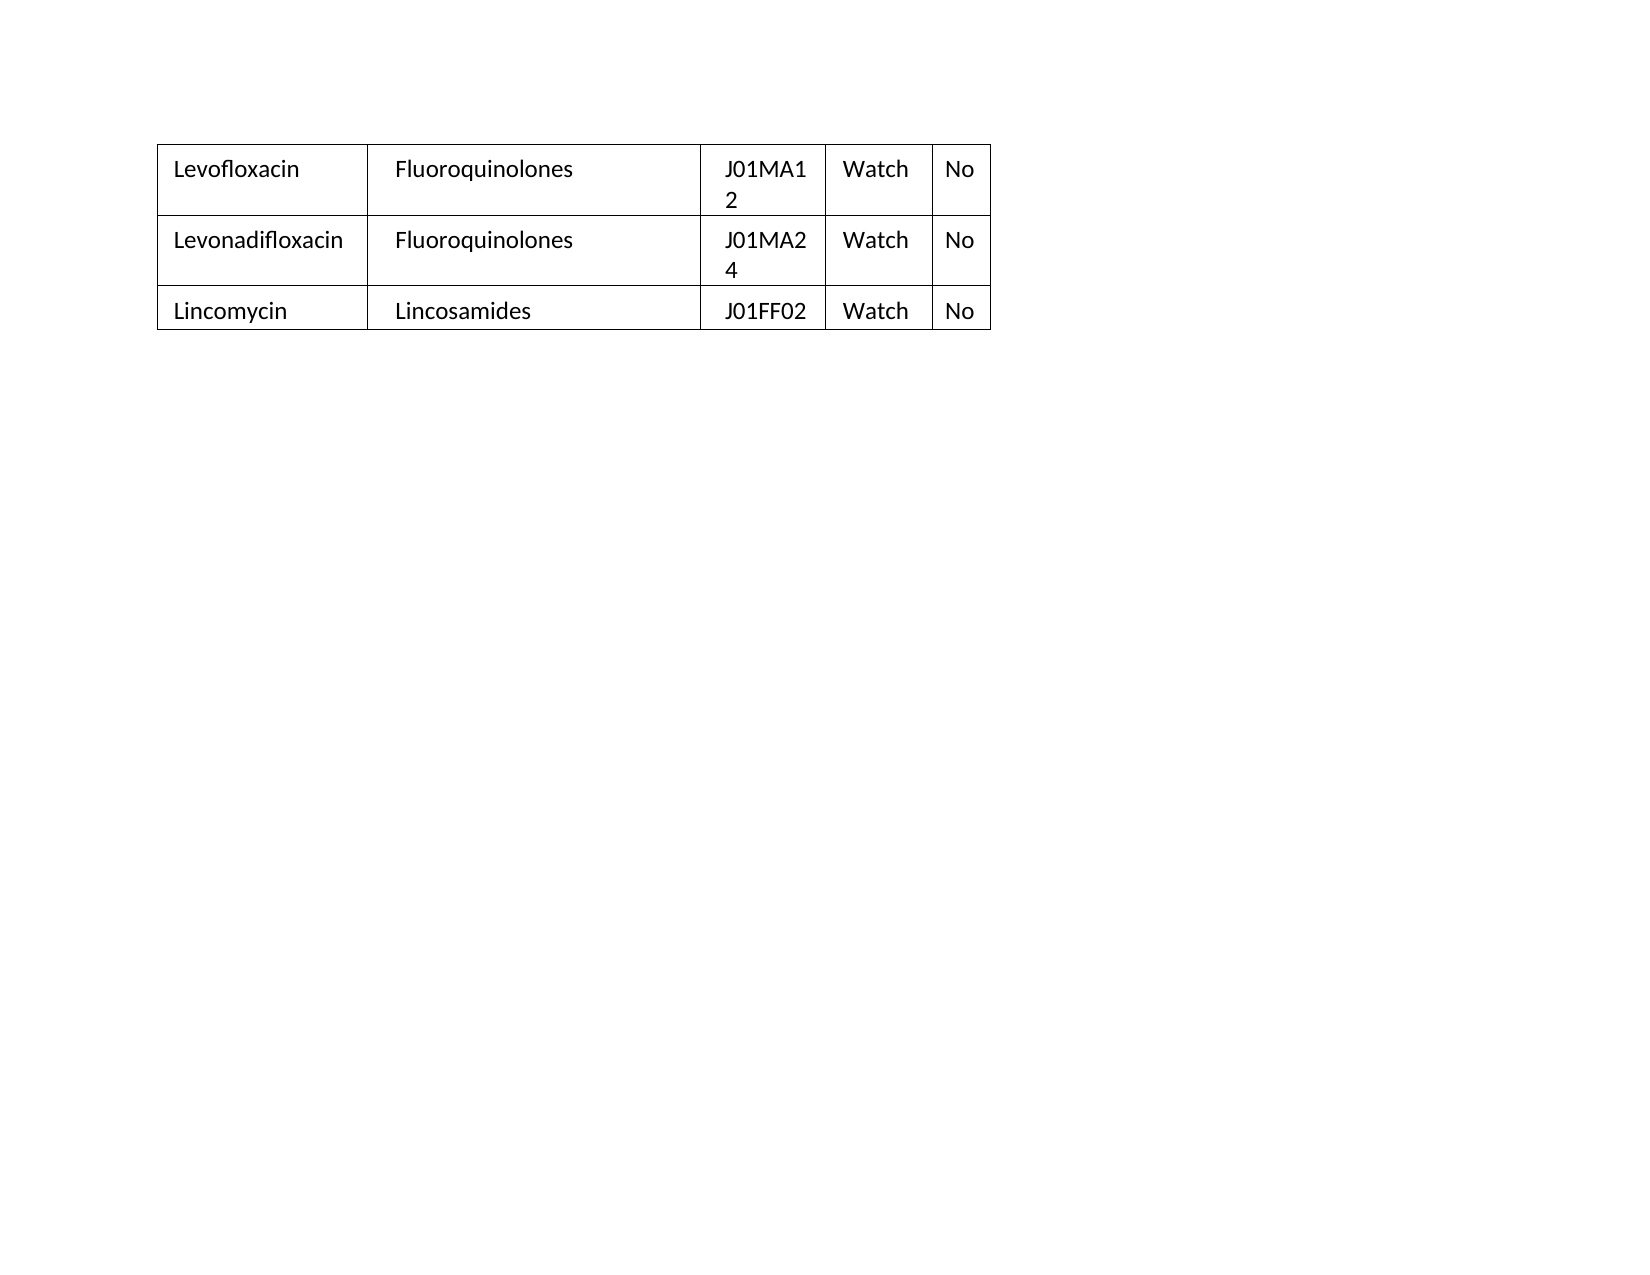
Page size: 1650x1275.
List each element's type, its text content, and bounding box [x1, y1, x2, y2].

table_cell No [933, 145, 990, 214]
table_cell Fluoroquinolones [368, 145, 700, 214]
table_cell J01FF02 [701, 286, 825, 328]
table_cell Watch [826, 145, 932, 214]
table_cell Fluoroquinolones [368, 216, 700, 285]
table_cell No [933, 216, 990, 285]
table_cell Watch [826, 286, 932, 328]
table_cell Lincosamides [368, 286, 700, 328]
table_cell Lincomycin [158, 286, 367, 328]
table_cell Watch [826, 216, 932, 285]
table_cell Levonadifloxacin [158, 216, 367, 285]
table_cell J01MA12 [701, 145, 825, 214]
table_cell No [933, 286, 990, 328]
table_cell Levofloxacin [158, 145, 367, 214]
table_cell J01MA24 [701, 216, 825, 285]
